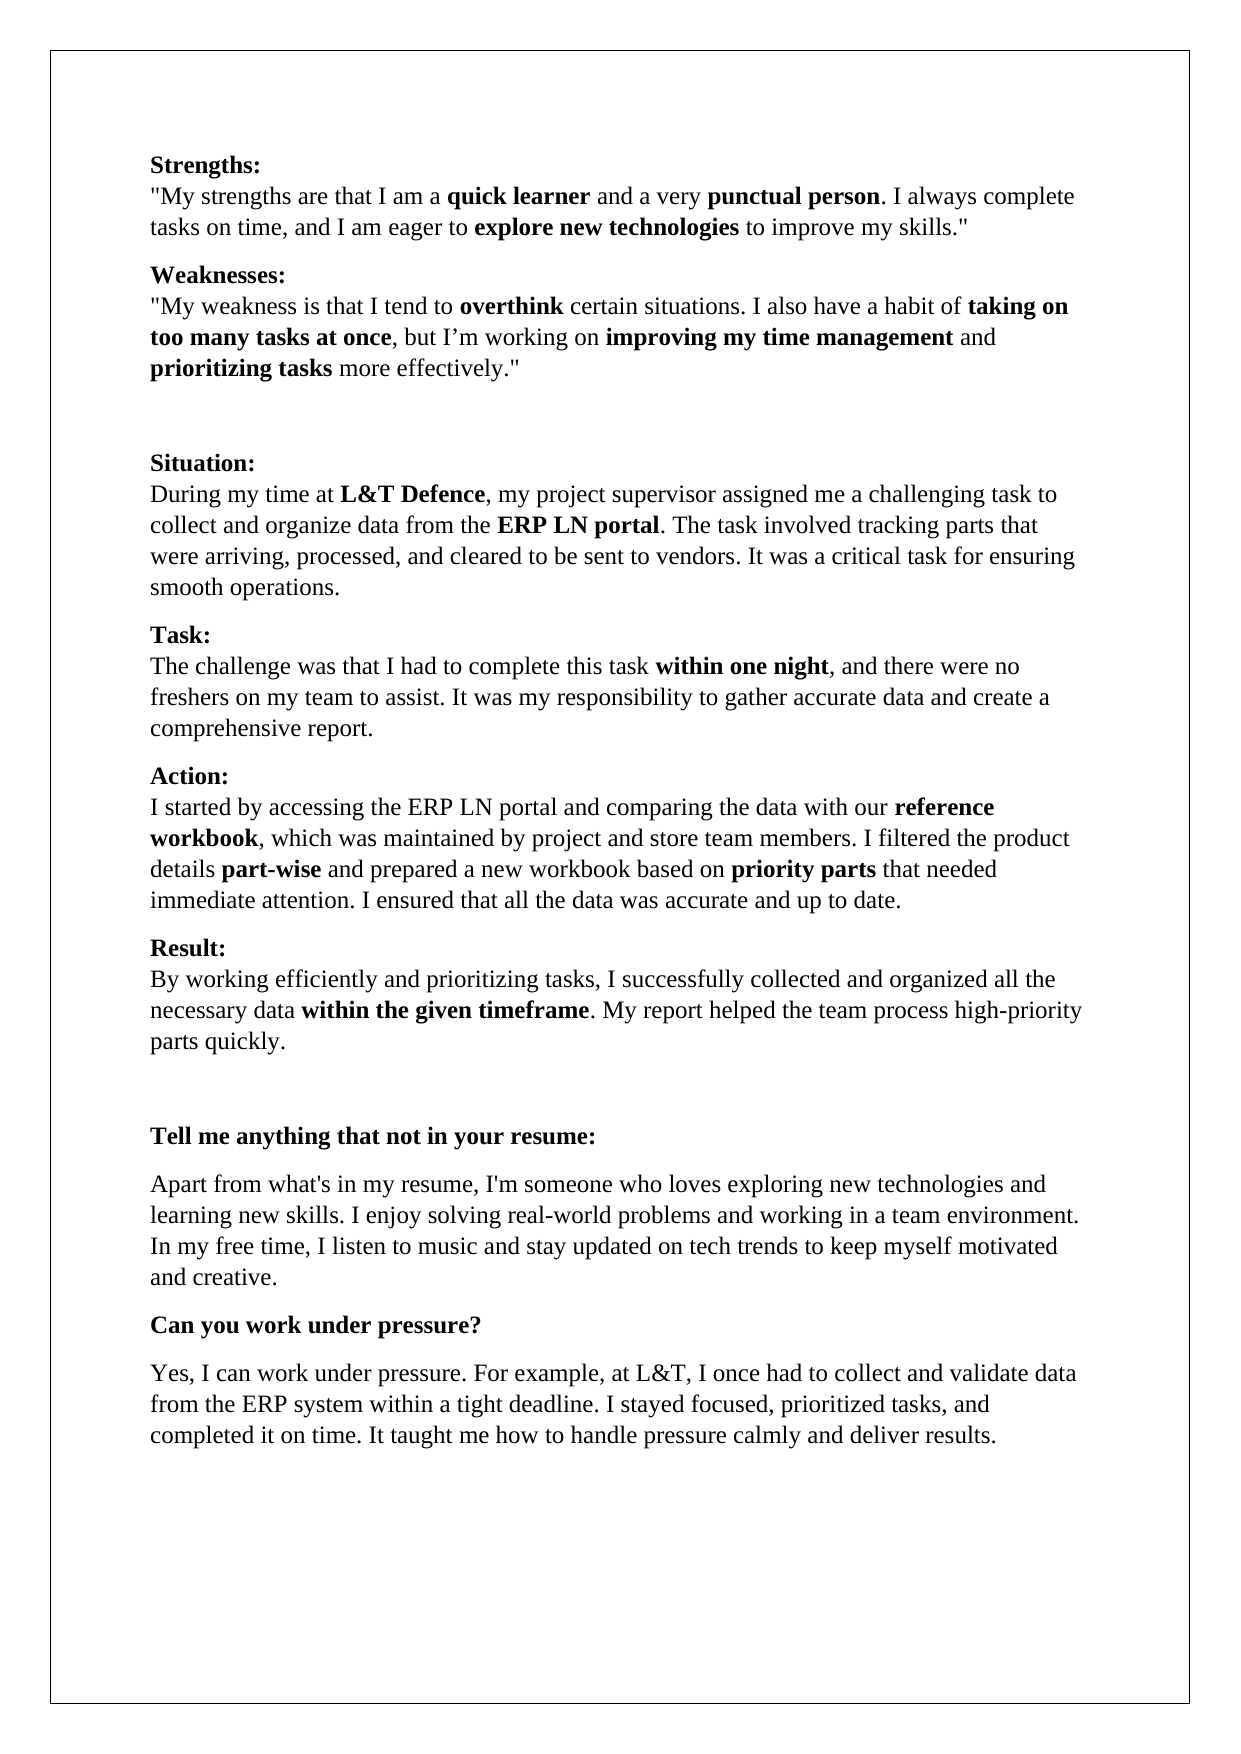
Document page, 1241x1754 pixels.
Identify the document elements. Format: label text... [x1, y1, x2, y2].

text Task: The challenge was that I had to complete this task within one night, and there were no freshers on my team to assist. It was my responsibility to gather accurate data and create a comprehensive report. [150, 620, 1090, 742]
text Action: I started by accessing the ERP LN portal and comparing the data with our reference workbook, which was maintained by project and store team members. I filtered the product details part-wise and prepared a new workbook based on priority parts that needed immediate attention. I ensured that all the data was accurate and up to date. [150, 761, 1090, 914]
text Strengths: "My strengths are that I am a quick learner and a very punctual person. I always complete tasks on time, and I am eager to explore new technologies to improve my skills." [150, 150, 1090, 241]
text Apart from what's in my resume, I'm someone who loves exploring new technologies and learning new skills. I enjoy solving real-world problems and working in a team environment. In my free time, I listen to music and stay updated on tech trends to keep myself motivated and creative. [150, 1169, 1090, 1291]
text Result: By working efficiently and prioritizing tasks, I successfully collected and organized all the necessary data within the given timeframe. My report helped the team process high-priority parts quickly. [150, 933, 1090, 1055]
text Tell me anything that not in your resume: [150, 1121, 1090, 1150]
text Yes, I can work under pressure. For example, at L&T, I once had to collect and validate data from the ERP system within a tight deadline. I stayed focused, prioritized tasks, and completed it on time. It taught me how to handle pressure calmly and deliver results. [150, 1358, 1090, 1448]
text Can you work under pressure? [150, 1310, 1090, 1339]
text Situation: During my time at L&T Defence, my project supervisor assigned me a challenging task to collect and organize data from the ERP LN portal. The task involved tracking parts that were arriving, processed, and cleared to be sent to vendors. It was a critical task for ensuring smooth operations. [150, 448, 1090, 601]
text Weaknesses: "My weakness is that I tend to overthink certain situations. I also have a habit of taking on too many tasks at once, but I’m working on improving my time management and prioritizing tasks more effectively." [150, 260, 1090, 382]
